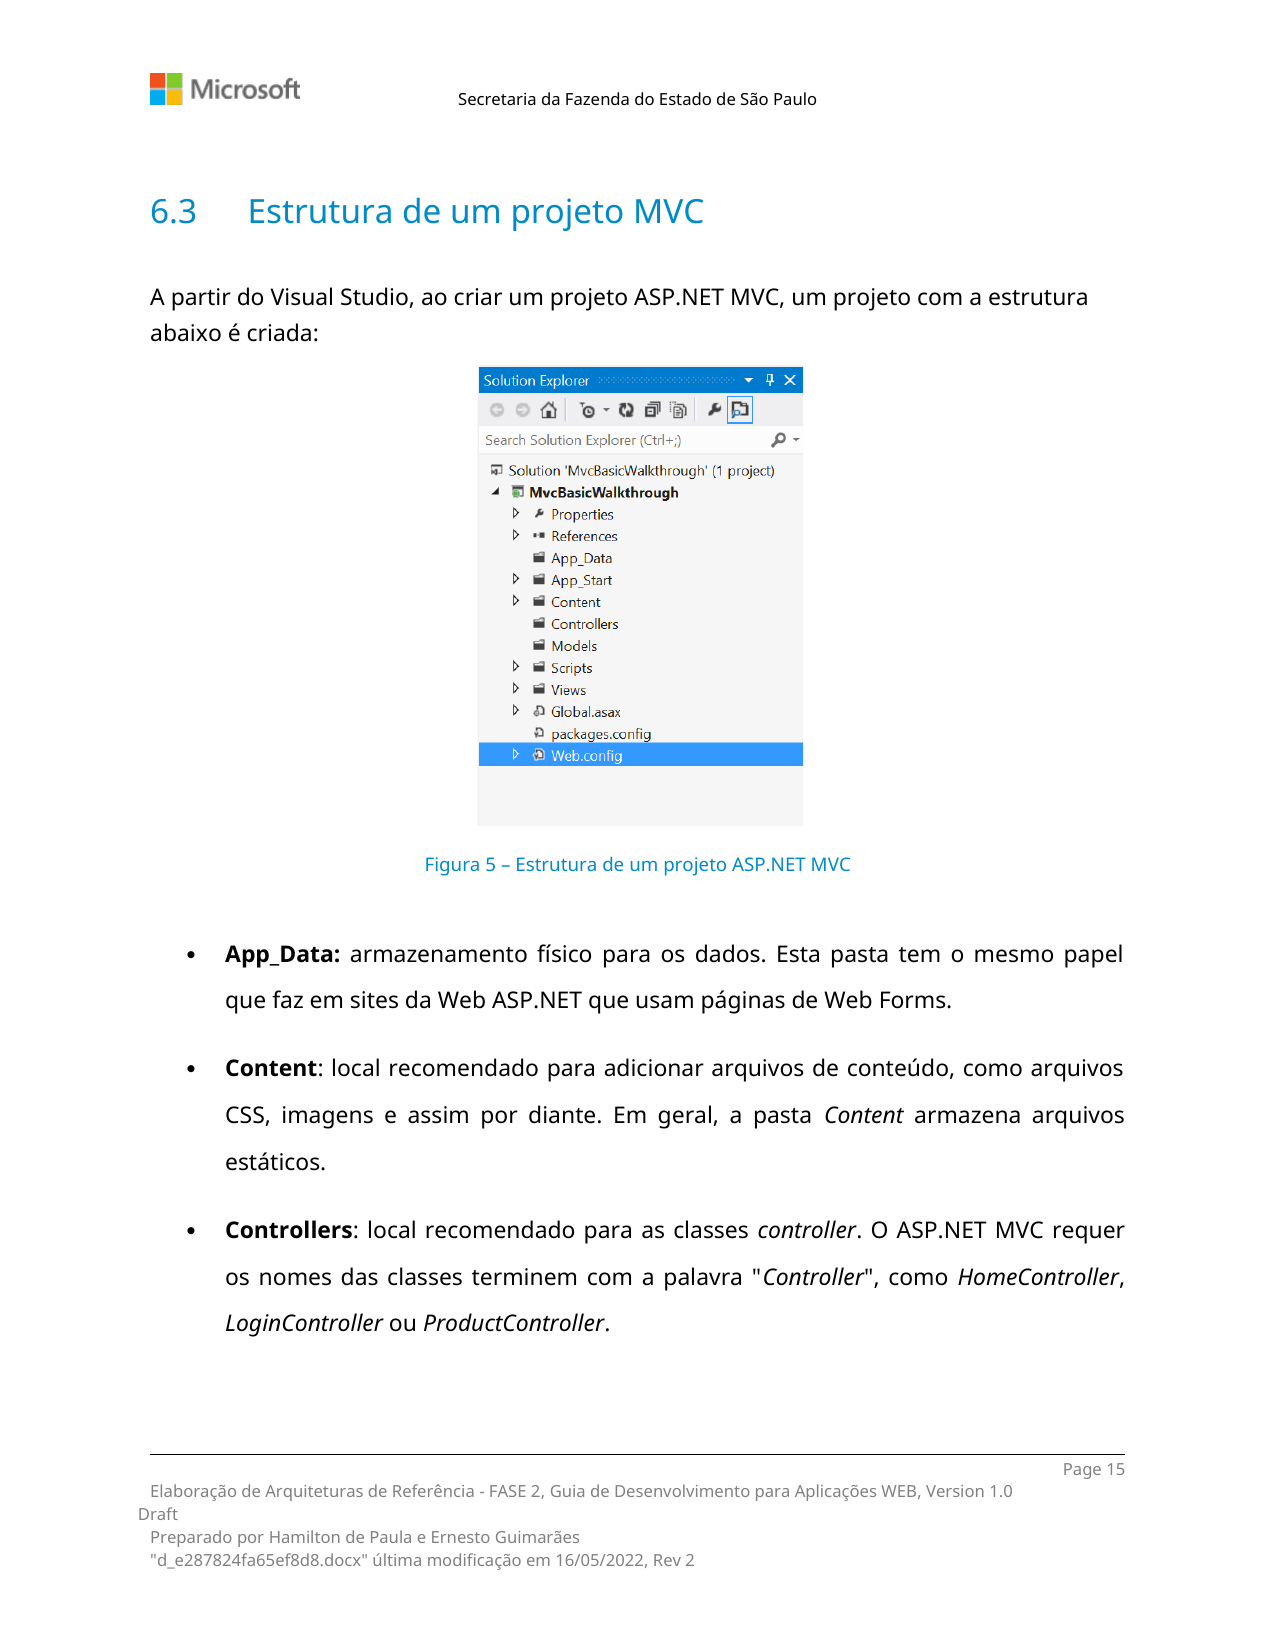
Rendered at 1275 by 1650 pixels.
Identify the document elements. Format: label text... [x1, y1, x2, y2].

list App_Data: armazenamento físico para os dados. Esta pasta tem o mesmo papel que faz em sites da Web ASP.NET que usam páginas de Web Forms. [187, 937, 1125, 1016]
picture [150, 73, 300, 106]
text Figura 5 – Estrutura de um projeto ASP.NET MVC [150, 851, 1125, 877]
subtitle Estrutura de um projeto MVC [150, 187, 1125, 233]
list Content: local recomendado para adicionar arquivos de conteúdo, como arquivos CSS, imagens e assim por diante. Em geral, a pasta Content armazena arquivos estáticos. [187, 1052, 1125, 1177]
list Controllers: local recomendado para as classes controller. O ASP.NET MVC requer os nomes das classes terminem com a palavra "Controller", como HomeController, LoginController ou ProductController. [187, 1213, 1125, 1338]
picture [477, 365, 804, 826]
text A partir do Visual Studio, ao criar um projeto ASP.NET MVC, um projeto com a estrutura abaixo é criada: [150, 281, 1125, 348]
